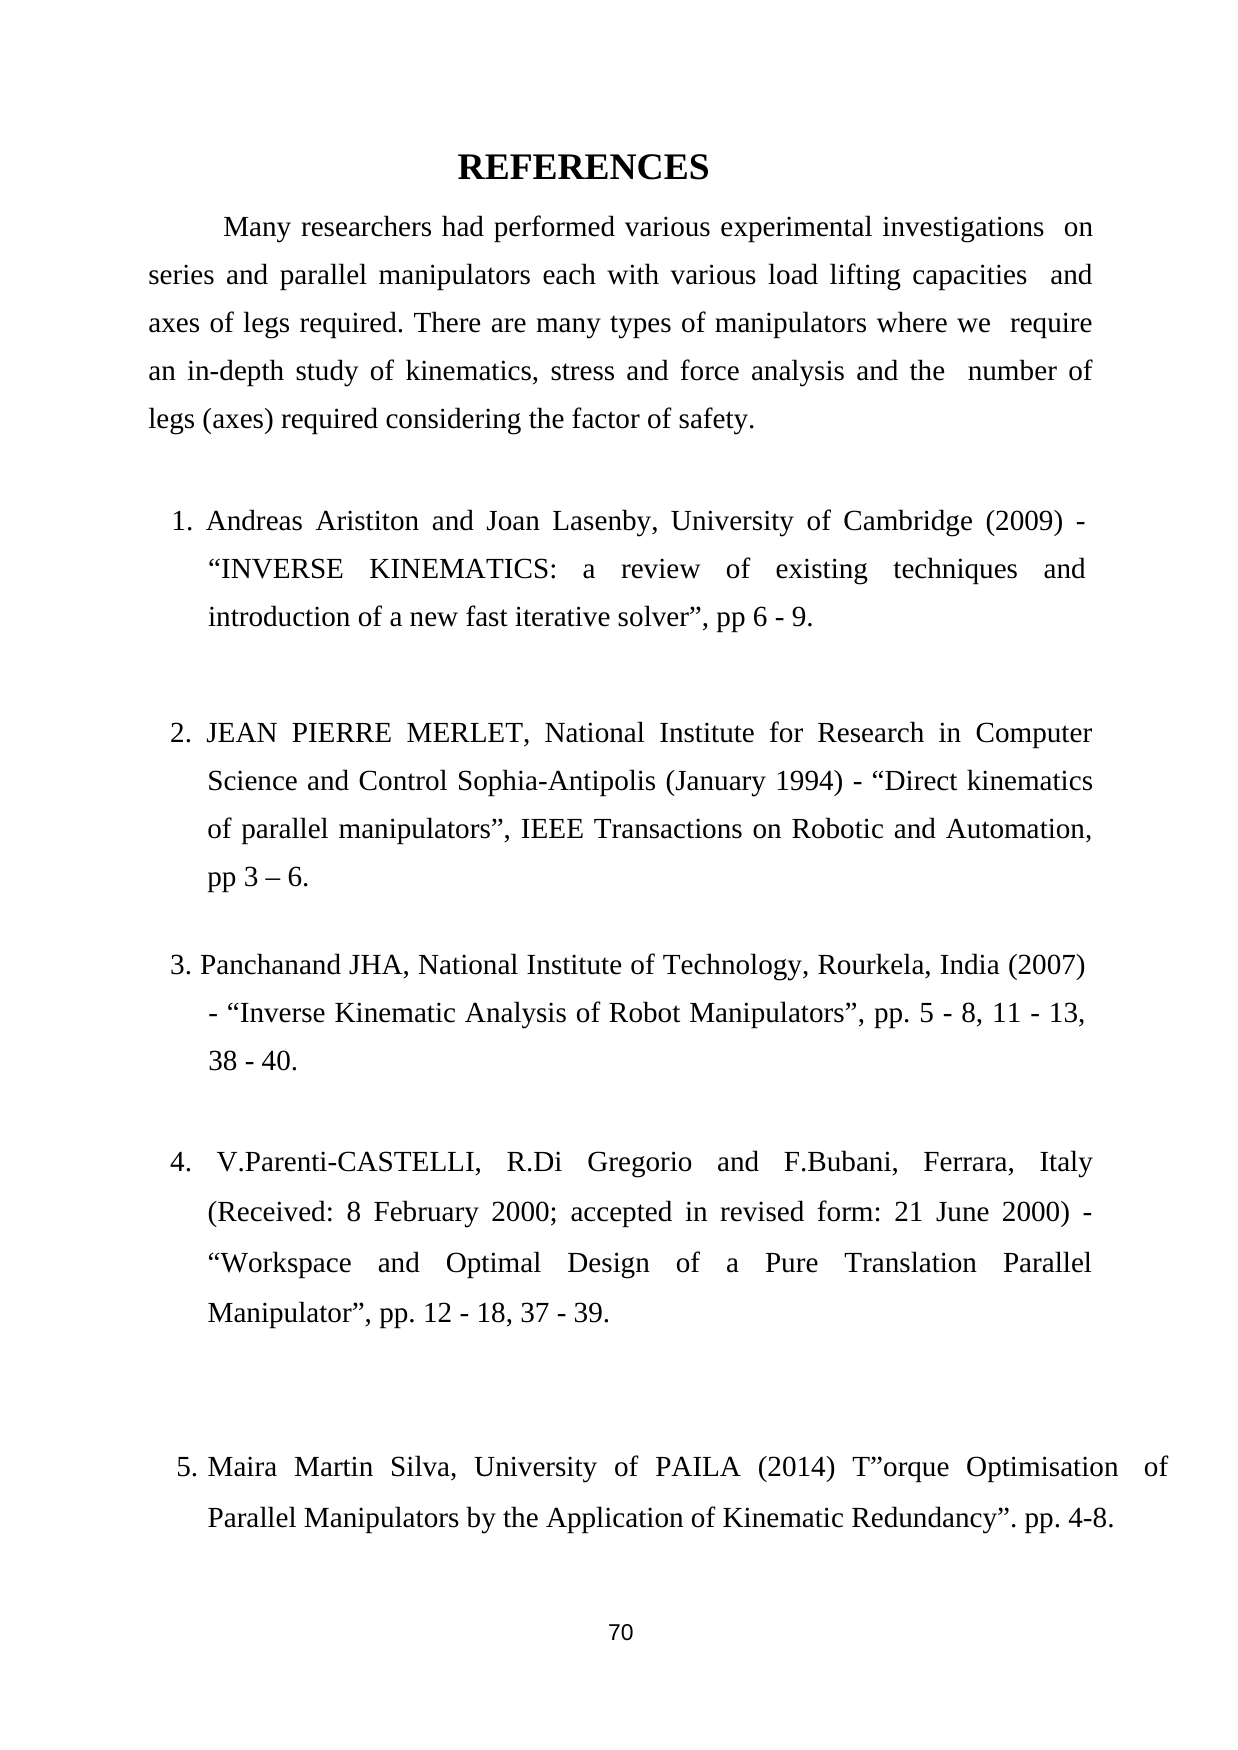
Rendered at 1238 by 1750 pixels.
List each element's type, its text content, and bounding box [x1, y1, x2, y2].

text 3. Panchanand JHA, National Institute of Technology, Rourkela, India (2007) - “Inverse Kinematic Analysis of Robot Manipulators”, pp. 5 - 8, 11 - 13, 38 - 40. [170, 947, 1087, 1076]
text 4. V.Parenti-CASTELLI, R.Di Gregorio and F.Bubani, Ferrara, Italy (Received: 8 February 2000; accepted in revised form: 21 June 2000) - “Workspace and Optimal Design of a Pure Translation Parallel Manipulator”, pp. 12 - 18, 37 - 39. [170, 1144, 1093, 1329]
text 5. Maira Martin Silva, University of PAILA (2014) T”orque Optimisation of Parallel Manipulators by the Application of Kinematic Redundancy”. pp. 4-8. [125, 1449, 1168, 1533]
text 1. Andreas Aristiton and Joan Lasenby, University of Cambridge (2009) - “INVERSE KINEMATICS: a review of existing techniques and introduction of a new fast iterative solver”, pp 6 - 9. [171, 503, 1087, 632]
text Many researchers had performed various experimental investigations on series and parallel manipulators each with various load lifting capacities and axes of legs required. There are many types of manipulators where we require an in-depth study of kinematics, stress and force analysis and the number of legs (axes) required considering the factor of safety. [148, 209, 1093, 434]
text 2. JEAN PIERRE MERLET, National Institute for Research in Computer Science and Control Sophia-Antipolis (January 1994) - “Direct kinematics of parallel manipulators”, IEEE Transactions on Robotic and Automation, pp 3 – 6. [170, 715, 1093, 893]
text REFERENCES [73, 144, 886, 188]
